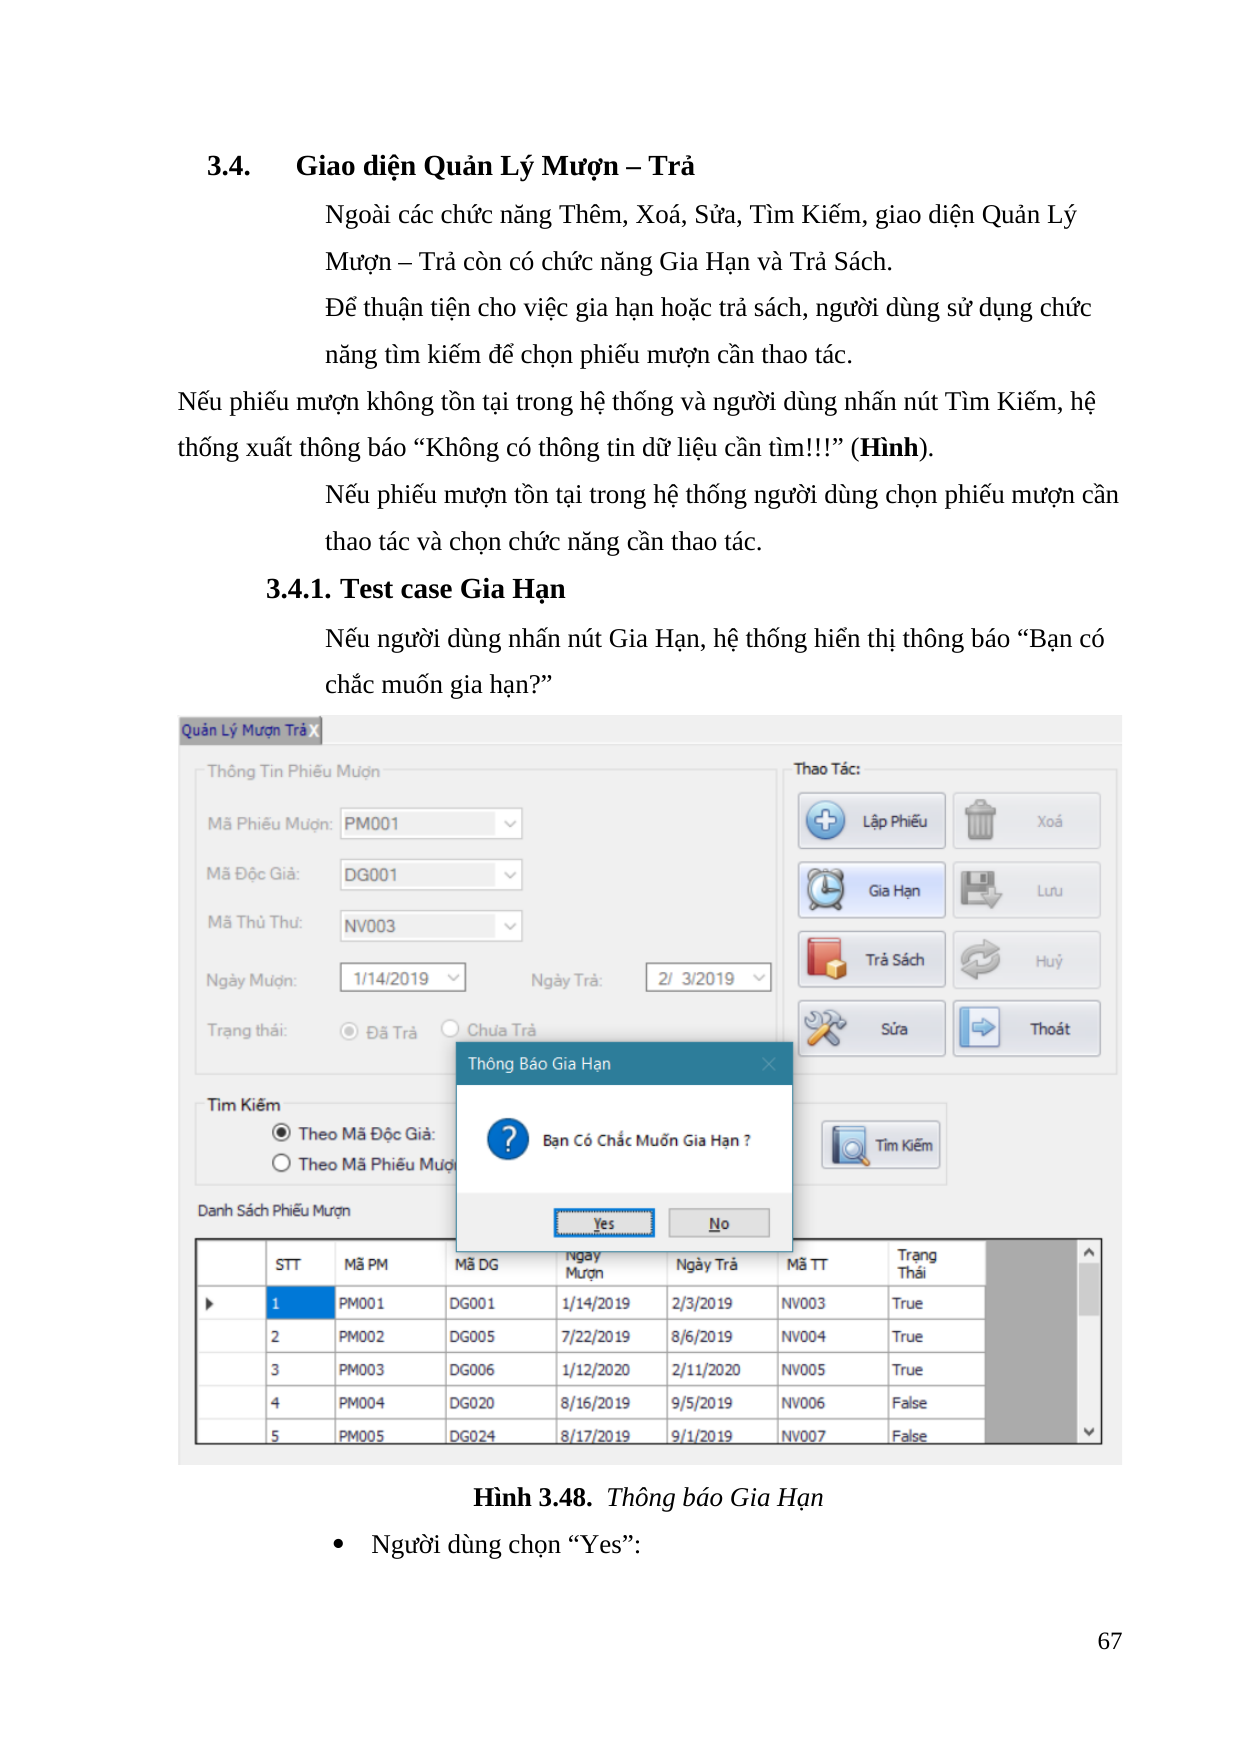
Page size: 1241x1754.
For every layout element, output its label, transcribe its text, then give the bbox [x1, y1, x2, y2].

list Test case Gia Hạn [266, 571, 1122, 605]
list Người dùng chọn “Yes”: [333, 1528, 1122, 1559]
text Để thuận tiện cho việc gia hạn hoặc trả sách, người dùng sử dụng chức năng tìm kiếm để chọn phiếu mượn cần thao tác. [325, 291, 1122, 369]
list Giao diện Quản Lý Mượn – Trả [207, 148, 1122, 181]
text Nếu phiếu mượn không tồn tại trong hệ thống và người dùng nhấn nút Tìm Kiếm, hệ thống xuất thông báo “Không có thông tin dữ liệu cần tìm!!!” (Hình). [177, 385, 1122, 462]
list Hình 3.48. Thông báo Gia Hạn [177, 1481, 1122, 1512]
list Nếu người dùng nhấn nút Gia Hạn, hệ thống hiển thị thông báo “Bạn có chắc muốn gia hạn?” [325, 622, 1122, 699]
text Nếu phiếu mượn tồn tại trong hệ thống người dùng chọn phiếu mượn cần thao tác và chọn chức năng cần thao tác. [325, 478, 1122, 556]
list Ngoài các chức năng Thêm, Xoá, Sửa, Tìm Kiếm, giao diện Quản Lý Mượn – Trả còn có chức năng Gia Hạn và Trả Sách. [325, 198, 1122, 276]
